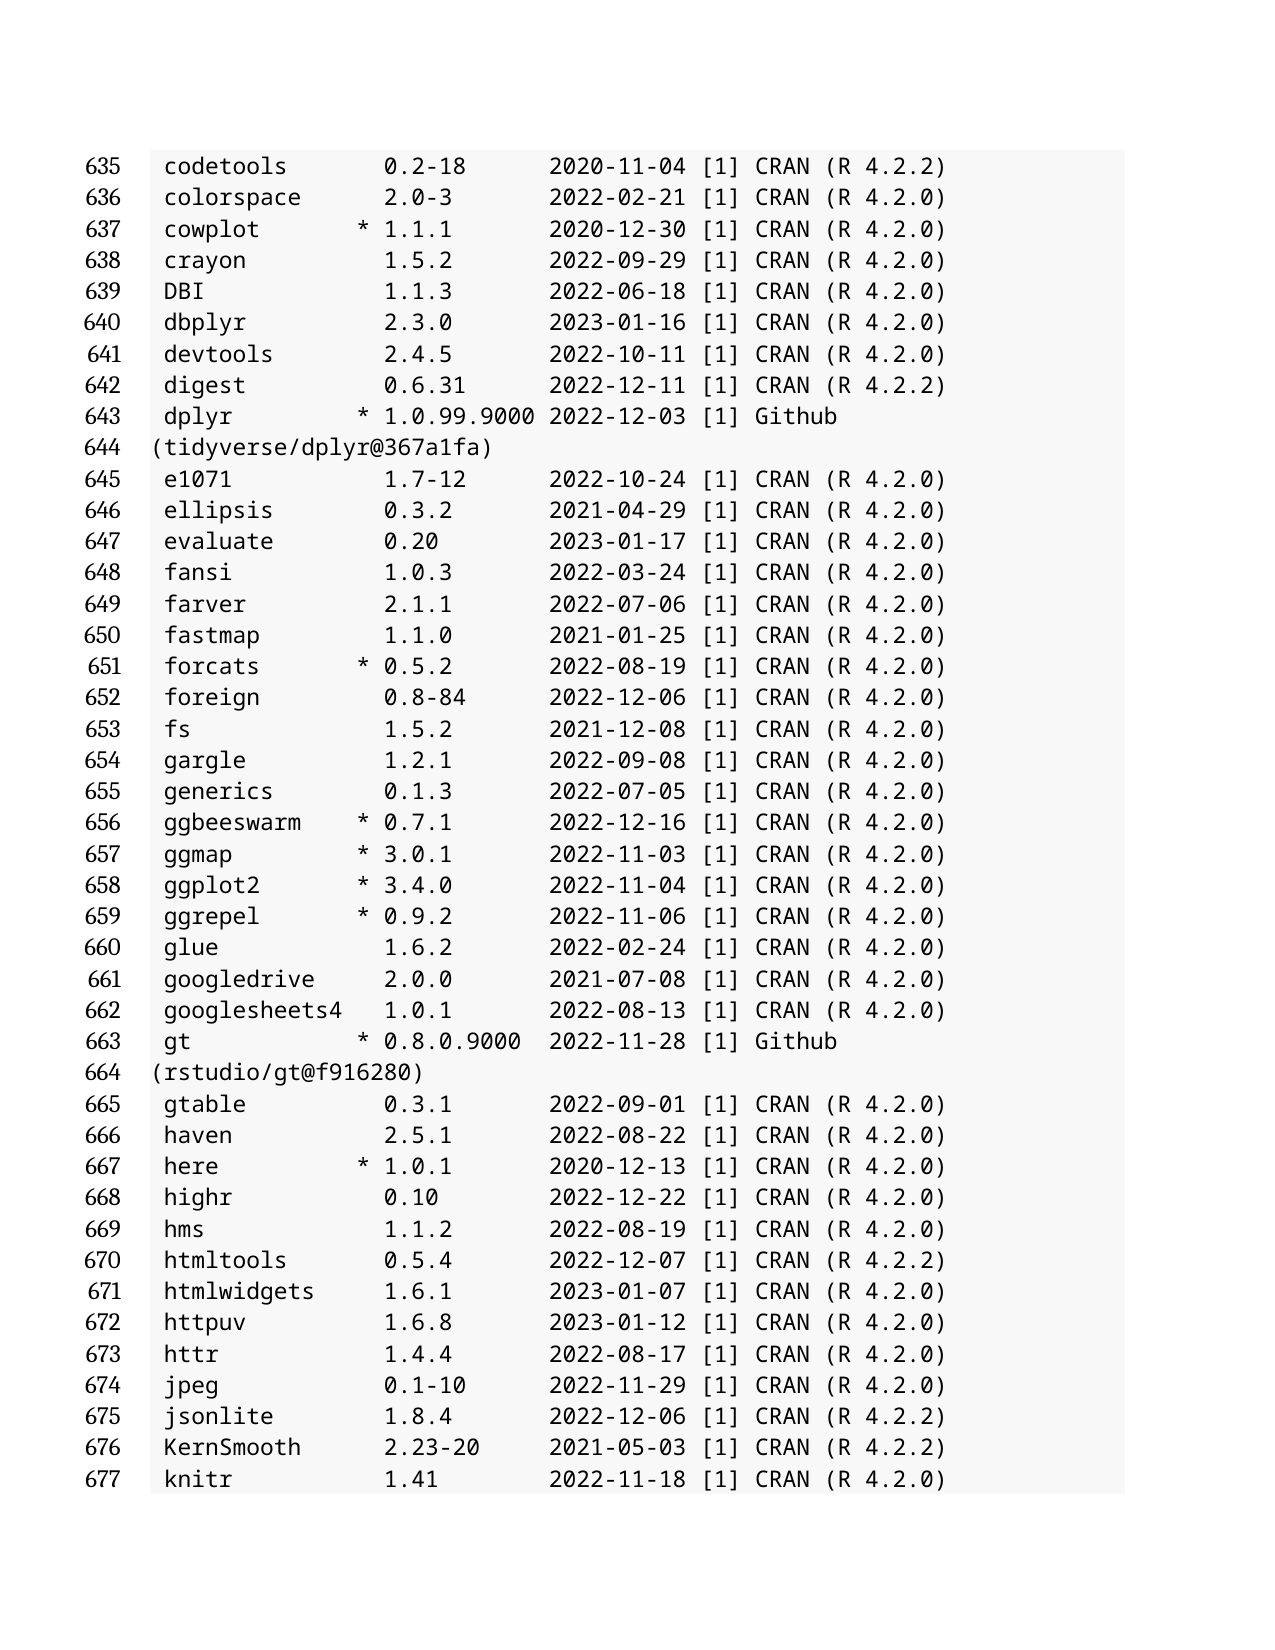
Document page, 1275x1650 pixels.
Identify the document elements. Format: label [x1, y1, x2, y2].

text [150, 150, 1125, 1494]
